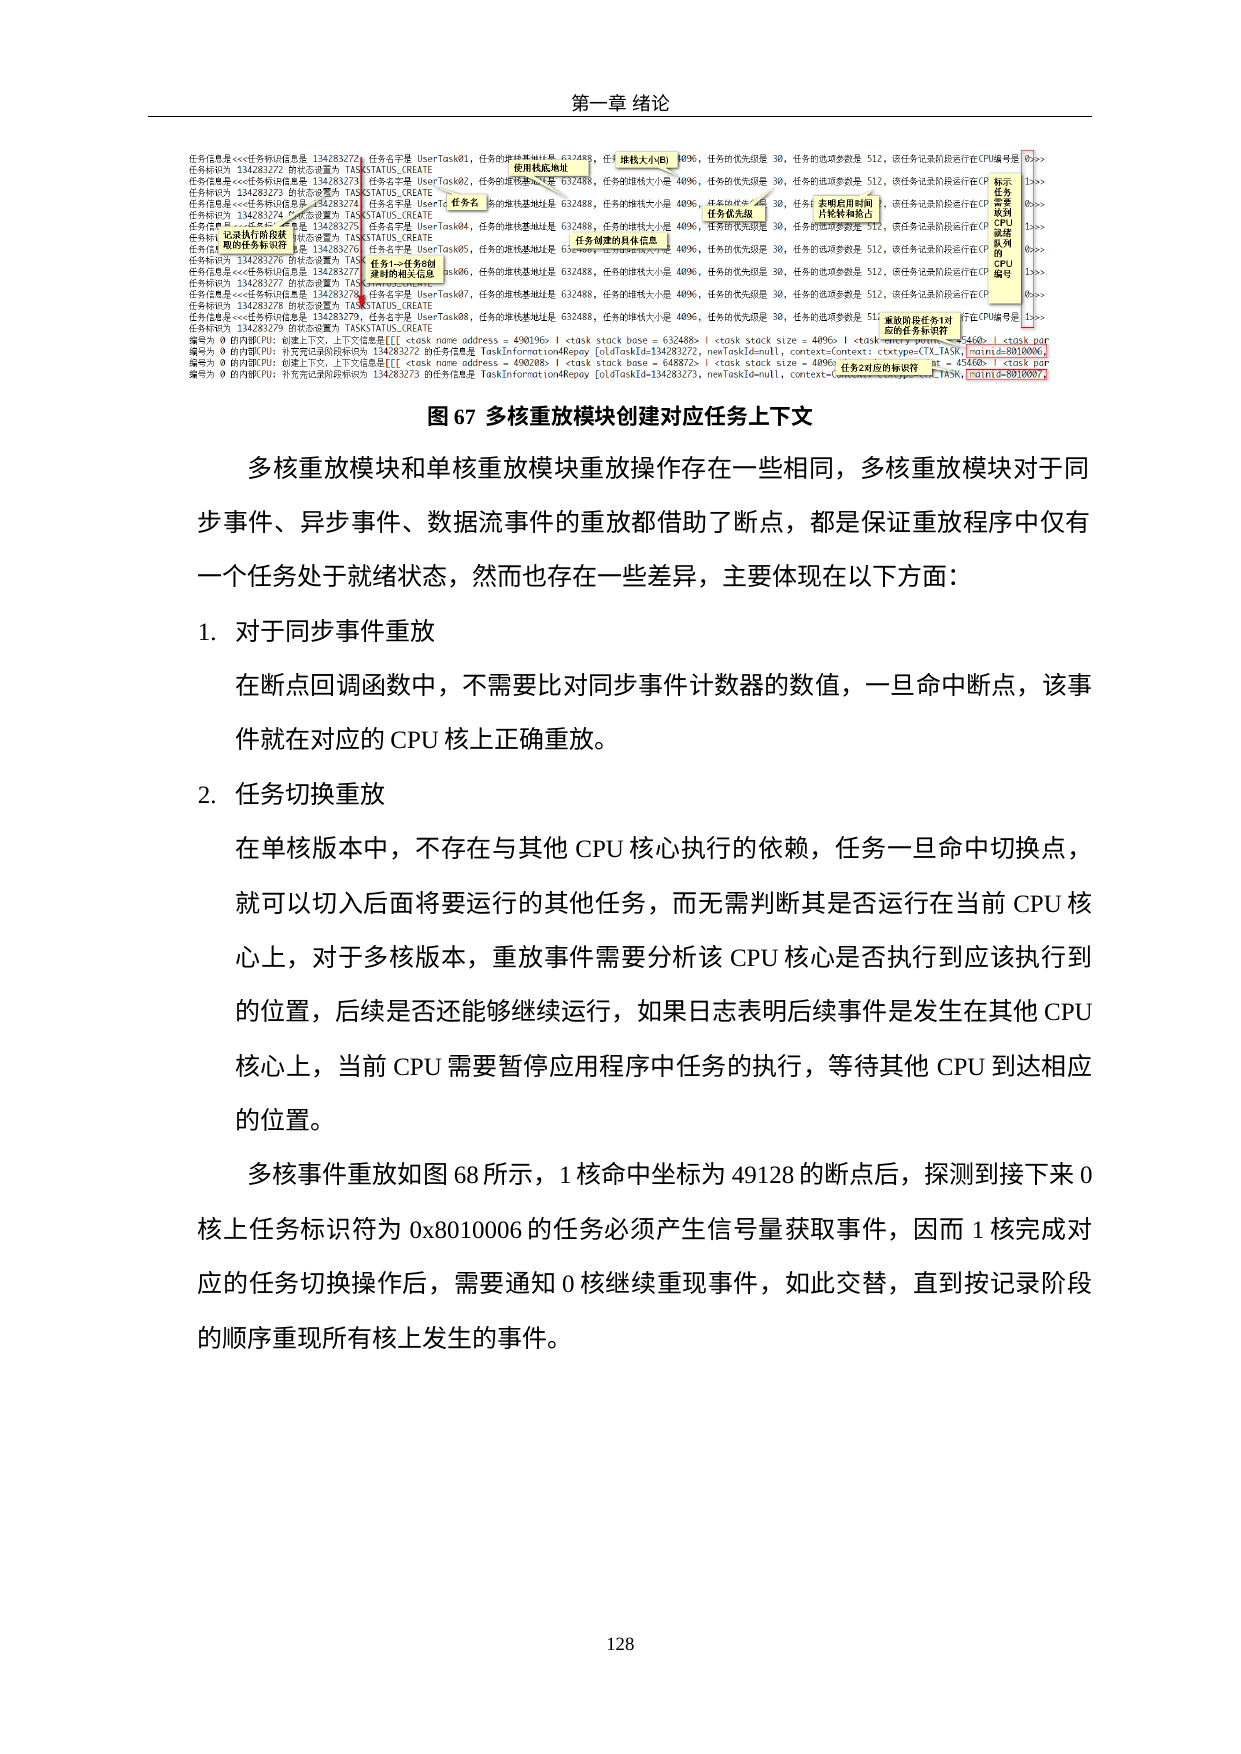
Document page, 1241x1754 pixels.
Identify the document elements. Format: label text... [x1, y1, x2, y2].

list 对于同步事件重放 [198, 611, 1092, 647]
text 图 67 多核重放模块创建对应任务上下文 [148, 399, 1092, 431]
picture [187, 147, 1053, 383]
text 多核重放模块和单核重放模块重放操作存在一些相同，多核重放模块对于同步事件、异步事件、数据流事件的重放都借助了断点，都是保证重放程序中仅有一个任务处于就绪状态，然而也存在一些差异，主要体现在以下方面： [198, 448, 1092, 593]
list 任务切换重放 [198, 774, 1092, 811]
text 多核事件重放如图 68所示，1核命中坐标为49128的断点后，探测到接下来0核上任务标识符为0x8010006的任务必须产生信号量获取事件，因而1核完成对应的任务切换操作后，需要通知0核继续重现事件，如此交替，直到按记录阶段的顺序重现所有核上发生的事件。 [198, 1155, 1092, 1354]
list 在断点回调函数中，不需要比对同步事件计数器的数值，一旦命中断点，该事件就在对应的CPU核上正确重放。 [235, 666, 1092, 756]
list 在单核版本中，不存在与其他CPU核心执行的依赖，任务一旦命中切换点，就可以切入后面将要运行的其他任务，而无需判断其是否运行在当前CPU核心上，对于多核版本，重放事件需要分析该CPU核心是否执行到应该执行到的位置，后续是否还能够继续运行，如果日志表明后续事件是发生在其他CPU核心上，当前CPU需要暂停应用程序中任务的执行，等待其他CPU到达相应的位置。 [235, 829, 1092, 1137]
